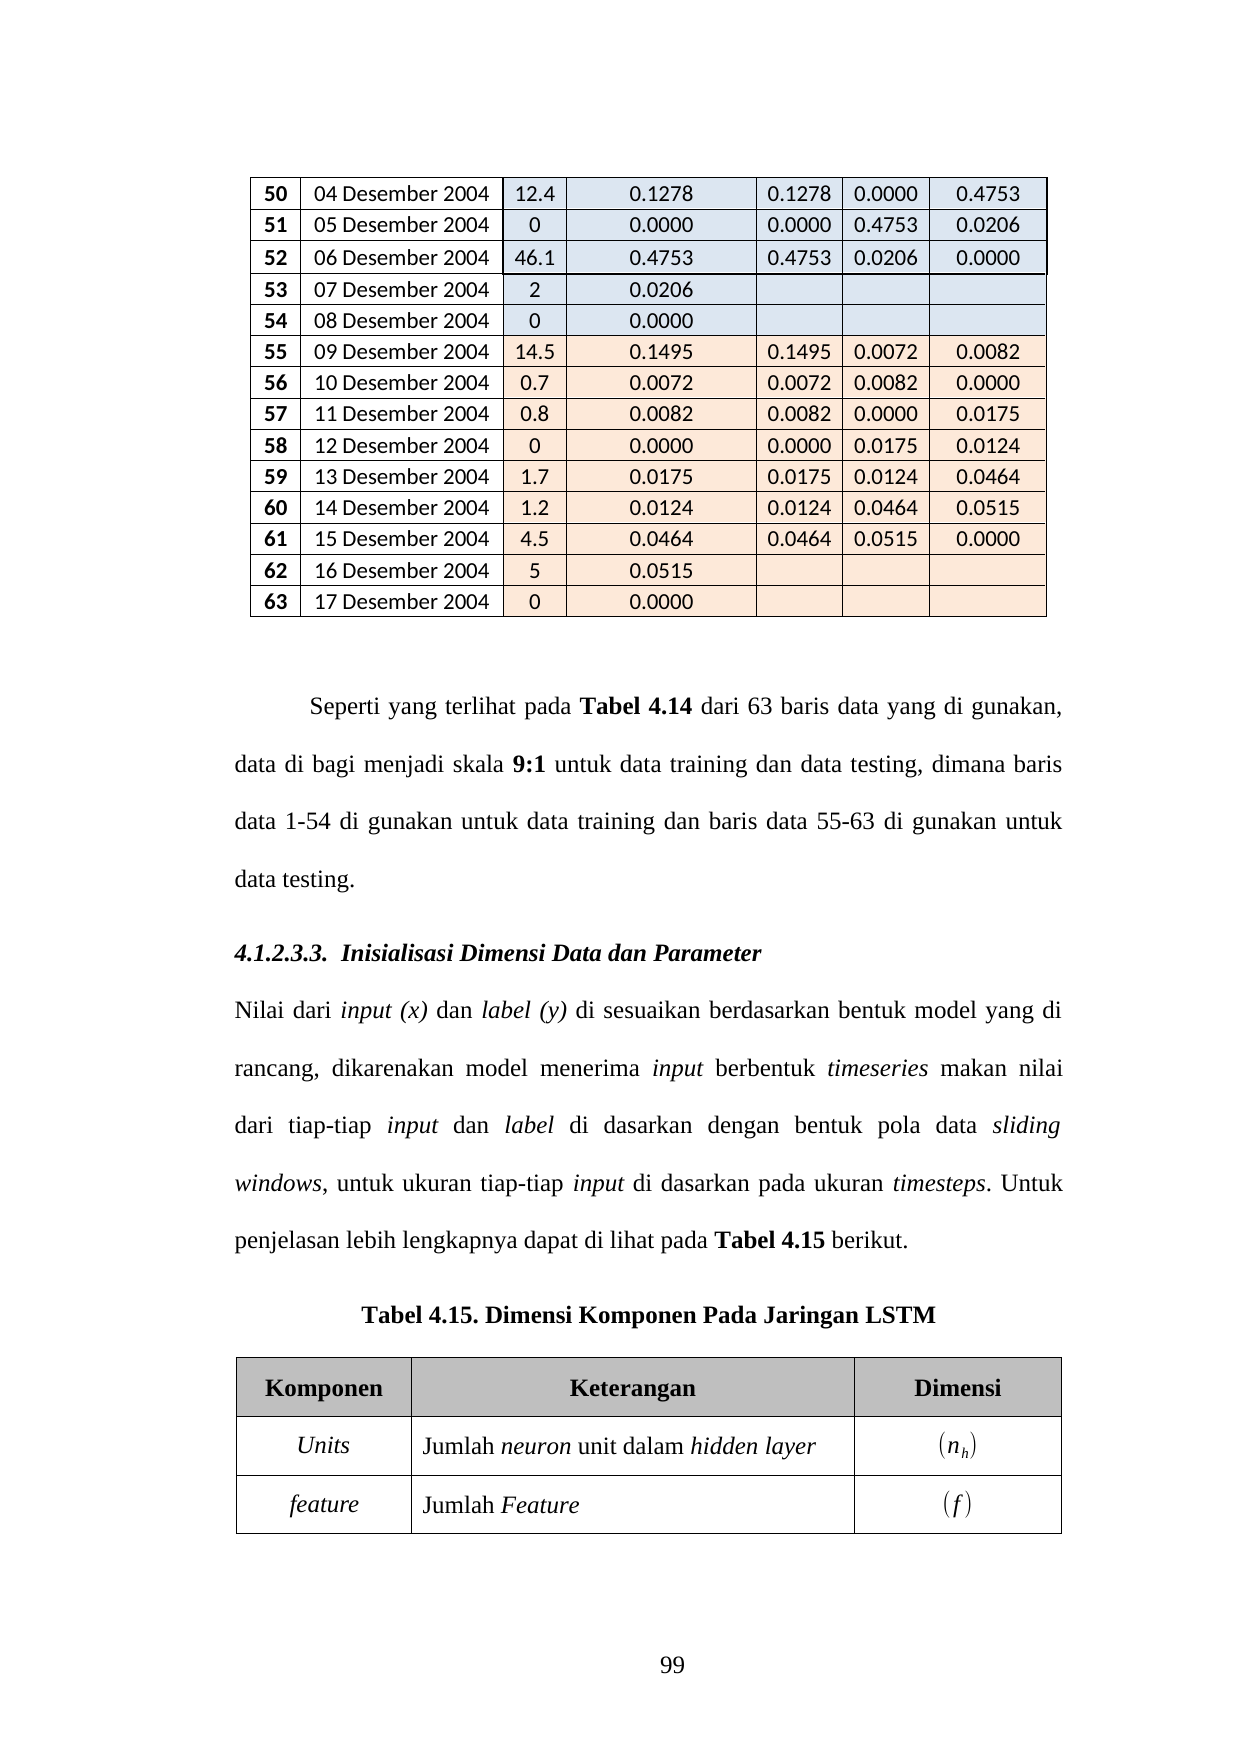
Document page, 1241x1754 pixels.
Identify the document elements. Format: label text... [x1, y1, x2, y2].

table_cell 14 Desember 2004 [301, 492, 503, 522]
table_cell 16 Desember 2004 [301, 555, 503, 585]
table_cell 0.0175 [567, 461, 756, 491]
table_cell 0.0515 [930, 491, 1046, 522]
table_cell 0.0464 [930, 460, 1046, 491]
table_cell 62 [251, 555, 300, 585]
table_cell 61 [251, 524, 300, 554]
table_cell [757, 305, 842, 335]
table_cell 12 Desember 2004 [301, 430, 503, 460]
table_cell [930, 273, 1046, 304]
table_cell 50 [251, 178, 300, 208]
table_cell 0.0206 [930, 210, 1046, 240]
table_cell 0.0124 [930, 429, 1046, 460]
table_cell 53 [251, 274, 300, 304]
table_cell [930, 554, 1046, 585]
table_cell 0.0000 [567, 305, 756, 335]
table_cell 0.0000 [930, 366, 1046, 397]
table_cell 0.0000 [930, 523, 1046, 554]
table_cell 55 [251, 336, 300, 366]
table_cell 54 [251, 305, 300, 335]
table_cell 0.0000 [567, 586, 756, 616]
subtitle Inisialisasi Dimensi Data dan Parameter [234, 938, 1063, 967]
table_cell 58 [251, 430, 300, 460]
table_cell 0.0515 [567, 555, 756, 585]
table_cell 60 [251, 492, 300, 522]
table_cell 0.0175 [930, 398, 1046, 429]
table_cell 06 Desember 2004 [301, 241, 502, 272]
table_cell [237, 1417, 411, 1474]
table_cell 0.0206 [843, 241, 929, 272]
table_cell 0 [504, 210, 566, 240]
table_cell [843, 586, 929, 616]
table_cell 5 [504, 555, 566, 585]
table_cell 0.0000 [843, 399, 929, 429]
table_cell [855, 1417, 1061, 1474]
table_cell 0.0464 [567, 524, 756, 554]
table_cell [757, 275, 842, 304]
table_cell [843, 555, 929, 585]
table_cell [843, 275, 929, 304]
table_cell 0 [504, 305, 566, 335]
table_cell [843, 305, 929, 335]
table_cell 0.0000 [567, 430, 756, 460]
table_cell [930, 304, 1046, 335]
table_cell 0.0082 [843, 367, 929, 397]
table_cell 0.0464 [757, 524, 842, 554]
table_cell [757, 586, 842, 616]
table_cell 0.8 [504, 399, 566, 429]
table_cell 46.1 [504, 241, 566, 272]
table_cell 0.0124 [843, 461, 929, 491]
table_cell 0.0000 [757, 210, 842, 240]
table_cell 14.5 [504, 336, 566, 366]
table_cell 0.0000 [930, 241, 1046, 272]
table_cell 2 [504, 275, 566, 304]
table_cell [930, 585, 1046, 616]
table_cell 0.0175 [843, 430, 929, 460]
table_cell 0.7 [504, 367, 566, 397]
table_cell 52 [251, 241, 300, 272]
table_cell 0.0464 [843, 492, 929, 522]
table_cell 0.4753 [930, 178, 1046, 208]
table_cell 0.0515 [843, 524, 929, 554]
table_cell 63 [251, 586, 300, 616]
table_cell 0.0206 [567, 275, 756, 304]
table_header Keterangan [412, 1358, 854, 1416]
table_header Komponen [237, 1358, 411, 1416]
table_cell 0.0072 [757, 367, 842, 397]
table_cell 0.1278 [567, 178, 756, 208]
table_cell 0.0072 [843, 336, 929, 366]
table_cell 12.4 [504, 178, 566, 208]
table_cell [855, 1476, 1061, 1533]
table_cell [237, 1476, 411, 1533]
table_cell 07 Desember 2004 [301, 274, 503, 304]
table_cell 15 Desember 2004 [301, 524, 503, 554]
table_cell 0.4753 [843, 210, 929, 240]
table_cell 17 Desember 2004 [301, 586, 503, 616]
table_cell 11 Desember 2004 [301, 399, 503, 429]
table_cell 09 Desember 2004 [301, 336, 503, 366]
table_cell 0.1495 [757, 336, 842, 366]
table_cell 1.2 [504, 492, 566, 522]
table_cell 4.5 [504, 524, 566, 554]
table_cell 04 Desember 2004 [301, 178, 502, 208]
table_header Dimensi [855, 1358, 1061, 1416]
table_cell 0 [504, 430, 566, 460]
table_cell 0.0000 [567, 210, 756, 240]
table_cell Jumlah neuron unit dalam hidden layer [412, 1417, 854, 1474]
table_cell 0.0072 [567, 367, 756, 397]
table_cell 0.0000 [757, 430, 842, 460]
table_cell 05 Desember 2004 [301, 210, 502, 240]
table_cell 0.0175 [757, 461, 842, 491]
table_cell 08 Desember 2004 [301, 305, 503, 335]
table_cell 0.1278 [757, 178, 842, 208]
table_cell 0.0124 [567, 492, 756, 522]
table_cell 57 [251, 399, 300, 429]
table_cell [757, 555, 842, 585]
table_cell Jumlah Feature [412, 1476, 854, 1533]
table_cell 0.0124 [757, 492, 842, 522]
table_cell 0.0082 [757, 399, 842, 429]
table_cell 0.4753 [757, 241, 842, 272]
table_cell 0.0000 [843, 178, 929, 208]
table_cell 0.0082 [567, 399, 756, 429]
table_cell 10 Desember 2004 [301, 367, 503, 397]
table_cell 51 [251, 210, 300, 240]
table_cell 56 [251, 367, 300, 397]
table_cell 1.7 [504, 461, 566, 491]
table_cell 0.1495 [567, 336, 756, 366]
table_cell 0.4753 [567, 241, 756, 272]
table_cell 59 [251, 461, 300, 491]
table_cell 0 [504, 586, 566, 616]
table_cell 13 Desember 2004 [301, 461, 503, 491]
table_cell 0.0082 [930, 335, 1046, 366]
